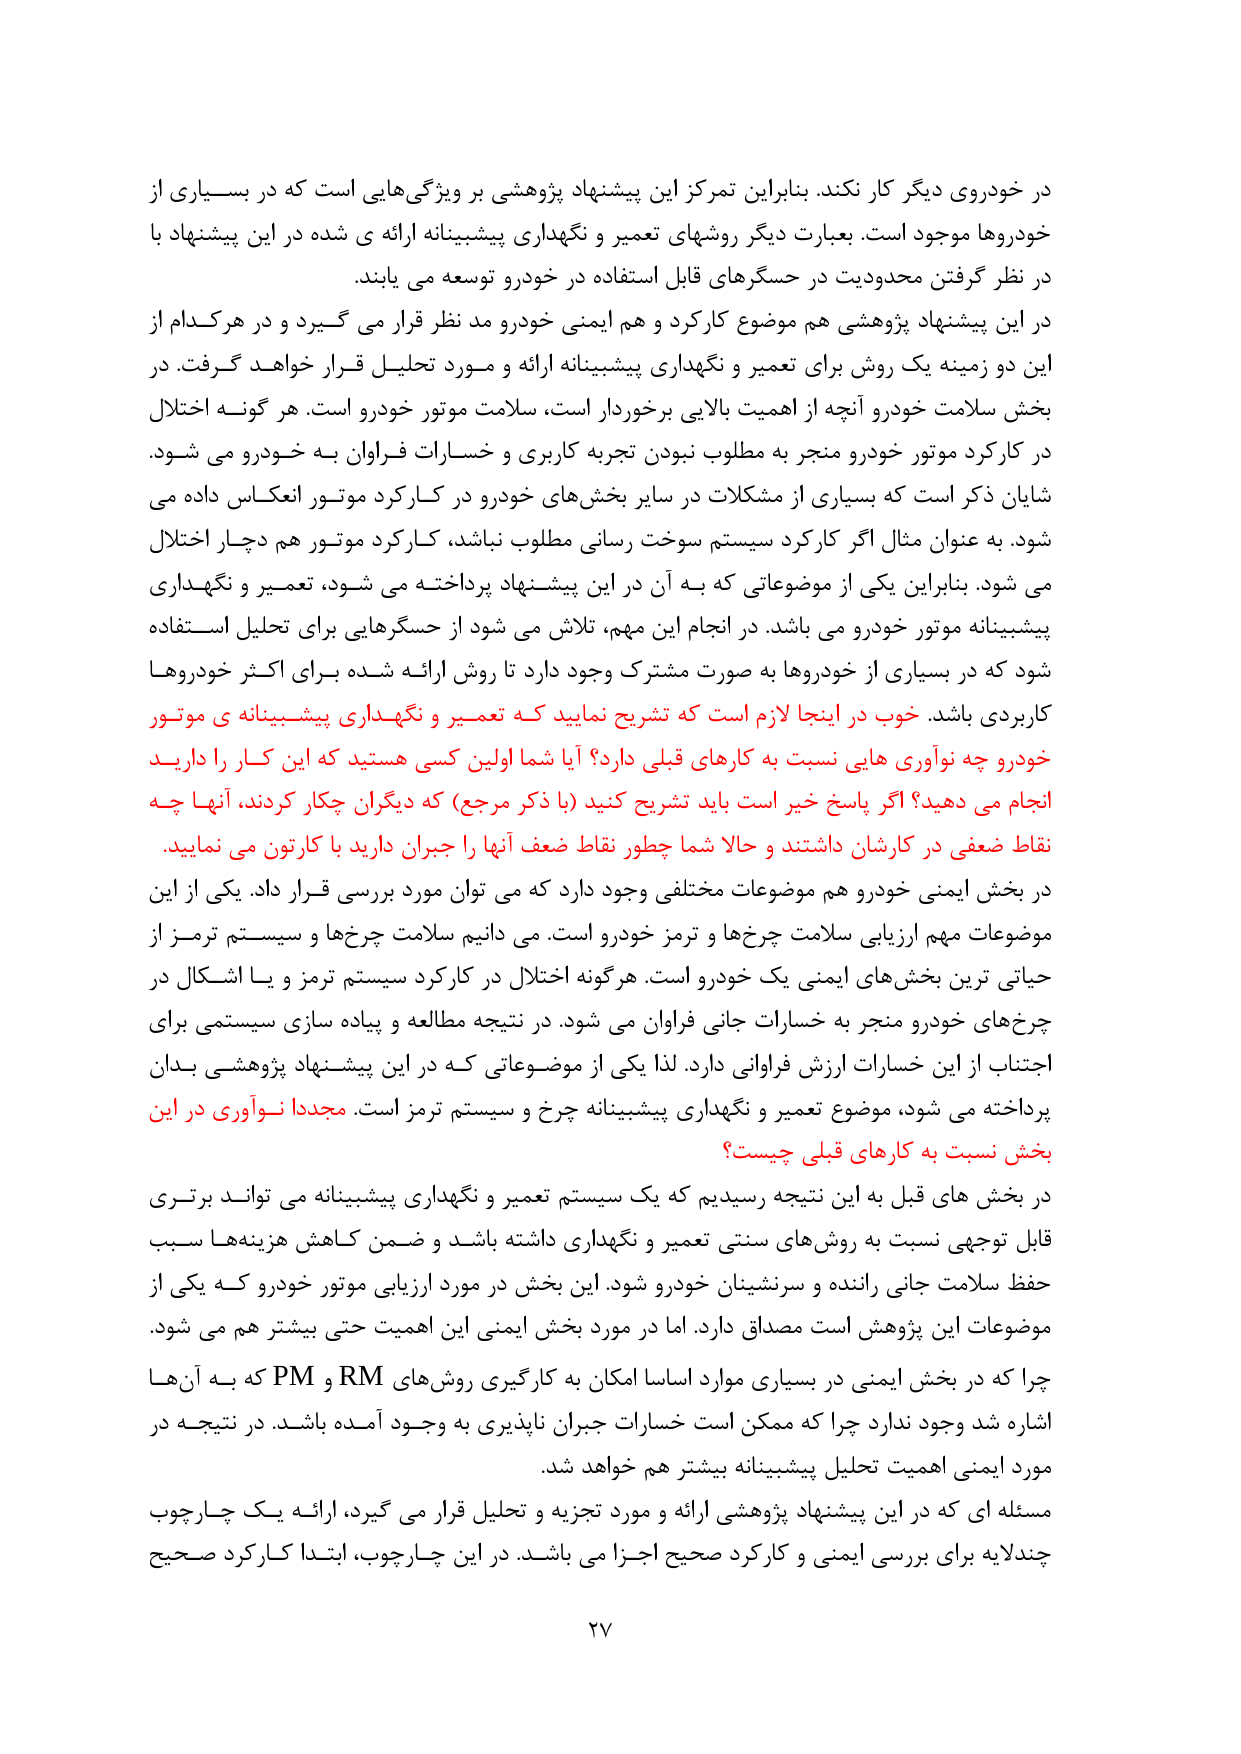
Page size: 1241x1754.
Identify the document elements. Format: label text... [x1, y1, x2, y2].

text در بخش های قبل به این نتیجه رسیدیم که یک سیستم تعمیر و نگهداری پیشبینانه می تواند برتری قابل توجهی نسبت به روش‌های سنتی تعمیر و نگهداری داشته باشد و ضمن کاهش هزینه‌ها سبب حفظ سلامت جانی راننده و سرنشینان خودرو شود. این بخش در مورد ارزیابی موتور خودرو که یکی از موضوعات این پژوهش است مصداق دارد. اما در مورد بخش ایمنی این اهمیت حتی بیشتر هم می شود. چرا که در بخش ایمنی در بسیاری موارد اساسا امکان به کارگیری روش‌های RM و PM که به آن‌ها اشاره شد وجود ندارد چرا که ممکن است خسارات جبران ناپذیری به وجود آمده باشد. در نتیجه در مورد ایمنی اهمیت تحلیل پیشبینانه بیشتر هم خواهد شد. [148, 1183, 1051, 1483]
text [148, 1498, 1051, 1571]
text در این پیشنهاد پژوهشی هم موضوع کارکرد و هم ایمنی خودرو مد نظر قرار می گیرد و در هرکدام از این دو زمینه یک روش برای تعمیر و نگهداری پیشبینانه ارائه و مورد تحلیل قرار خواهد گرفت. در بخش سلامت خودرو آنچه از اهمیت بالایی برخوردار است، سلامت موتور خودرو است. هر گونه اختلال در کارکرد موتور خودرو منجر به مطلوب نبودن تجربه کاربری و خسارات فراوان به خودرو می شود. شایان ذکر است که بسیاری از مشکلات در سایر بخش‌های خودرو در کارکرد موتور انعکاس داده می شود. به عنوان مثال اگر کارکرد سیستم سوخت رسانی مطلوب نباشد، کارکرد موتور هم دچار اختلال می شود. بنابراین یکی از موضوعاتی که به آن در این پیشنهاد پرداخته می شود، تعمیر و نگهداری پیشبینانه موتور خودرو می باشد. در انجام این مهم، تلاش می شود از حسگرهایی برای تحلیل استفاده شود که در بسیاری از خودروها به صورت مشترک وجود دارد تا روش ارائه شده برای اکثر خودروها کاربردی باشد. خوب در اینجا لازم است که تشریح نمایید که تعمیر و نگهداری پیشبینانه ی موتور خودرو چه نوآوری هایی نسبت به کارهای قبلی دارد؟ آیا شما اولین کسی هستید که این کار را دارید انجام می دهید؟ اگر پاسخ خیر است باید تشریح کنید (با ذکر مرجع) که دیگران چکار کردند، آنها چه نقاط ضعفی در کارشان داشتند و حالا شما چطور نقاط ضعف آنها را جبران دارید با کارتون می نمایید. [148, 308, 1051, 863]
text در بخش ایمنی خودرو هم موضوعات مختلفی وجود دارد که می توان مورد بررسی قرار داد. یکی از این موضوعات مهم ارزیابی سلامت چرخ‌ها و ترمز خودرو است. می دانیم سلامت چرخ‌ها و سیستم ترمز از حیاتی ترین بخش‌های ایمنی یک خودرو است. هرگونه اختلال در کارکرد سیستم ترمز و یا اشکال در چرخ‌های خودرو منجر به خسارات جانی فراوان می شود. در نتیجه مطالعه و پیاده سازی سیستمی برای اجتناب از این خسارات ارزش فراوانی دارد. لذا یکی از موضوعاتی که در این پیشنهاد پژوهشی بدان پرداخته می شود، موضوع تعمیر و نگهداری پیشبینانه چرخ و سیستم ترمز است. مجددا نوآوری در این بخش نسبت به کارهای قبلی چیست؟ [148, 877, 1051, 1169]
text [148, 177, 1051, 294]
